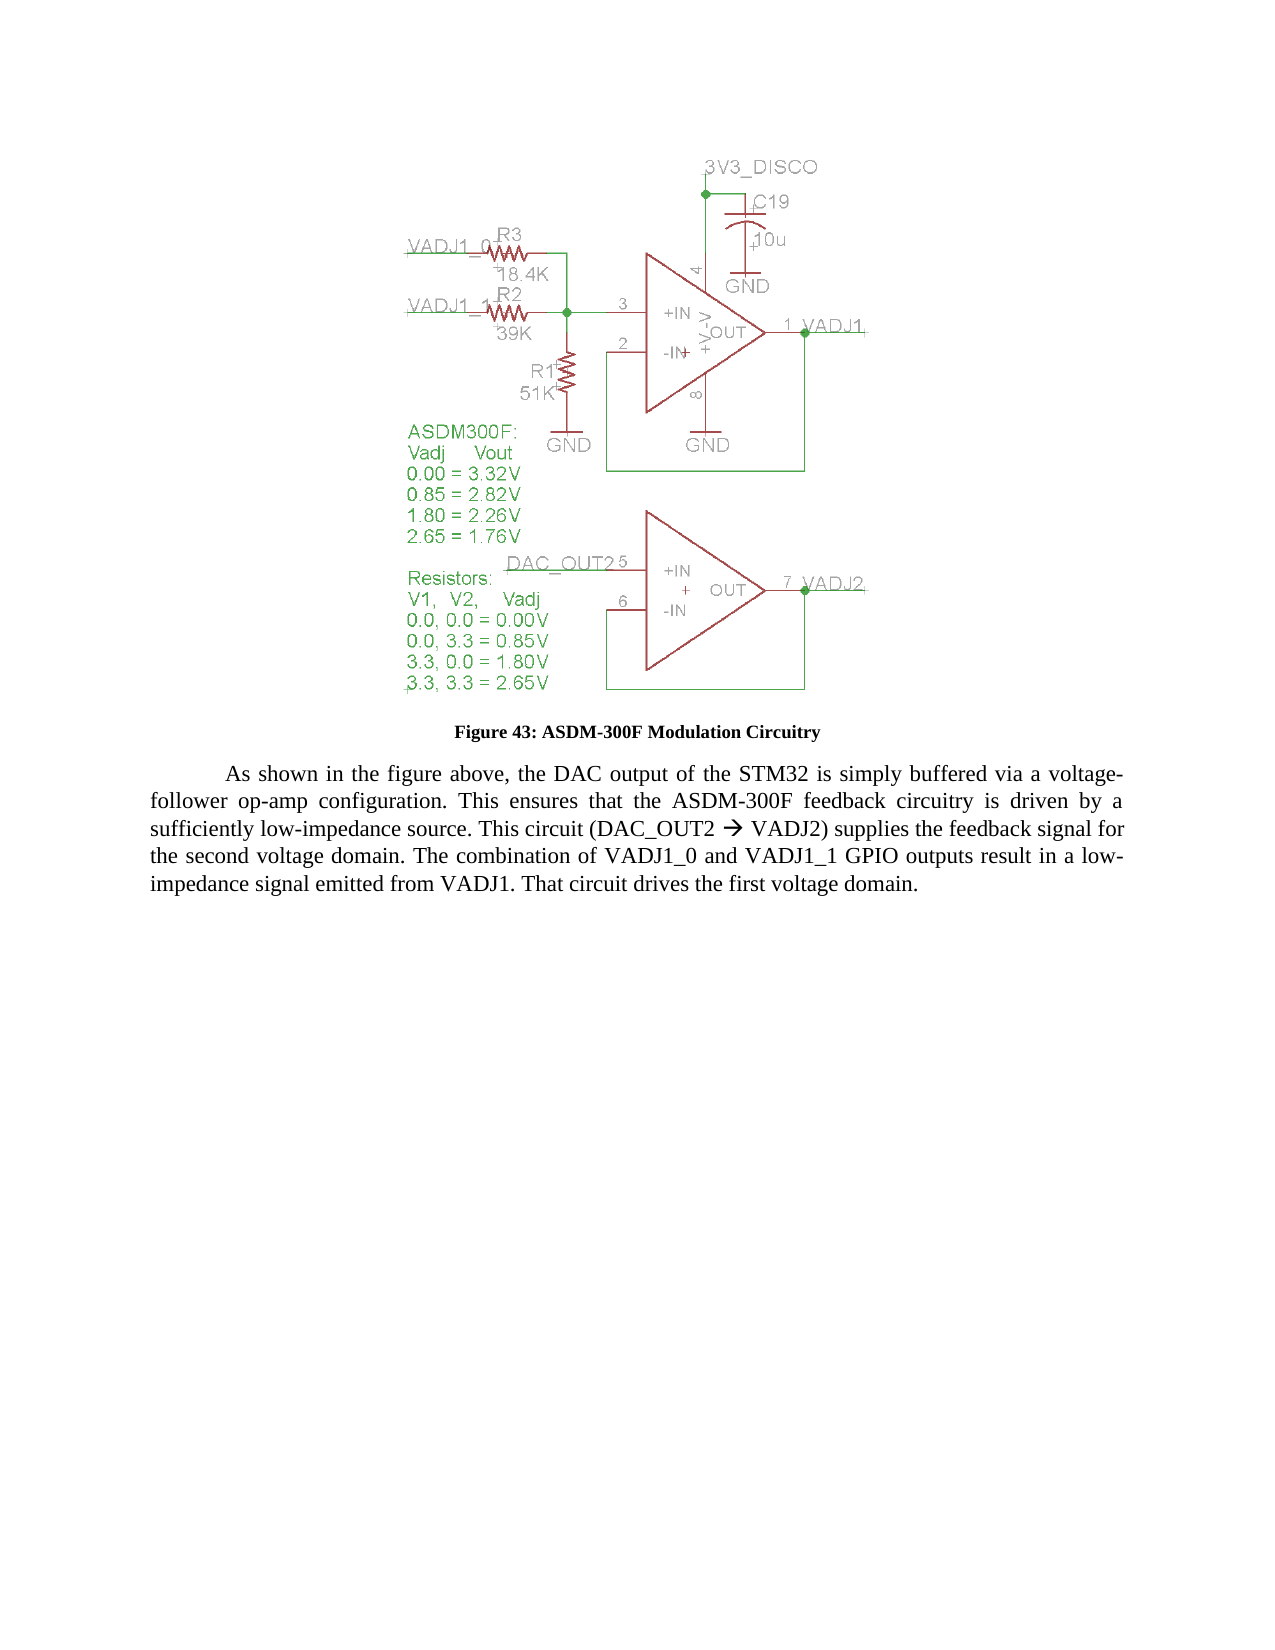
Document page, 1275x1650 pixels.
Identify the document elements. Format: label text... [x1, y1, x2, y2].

text As shown in the figure above, the DAC output of the STM32 is simply buffered via a voltage-follower op-amp configuration. This ensures that the ASDM-300F feedback circuitry is driven by a sufficiently low-impedance source. This circuit (DAC_OUT2 VADJ2) supplies the feedback signal for the second voltage domain. The combination of VADJ1_0 and VADJ1_1 GPIO outputs result in a low-impedance signal emitted from VADJ1. That circuit drives the first voltage domain. [150, 760, 1125, 897]
text Figure 43: ASDM-300F Modulation Circuitry [150, 721, 1125, 742]
picture [401, 150, 874, 703]
